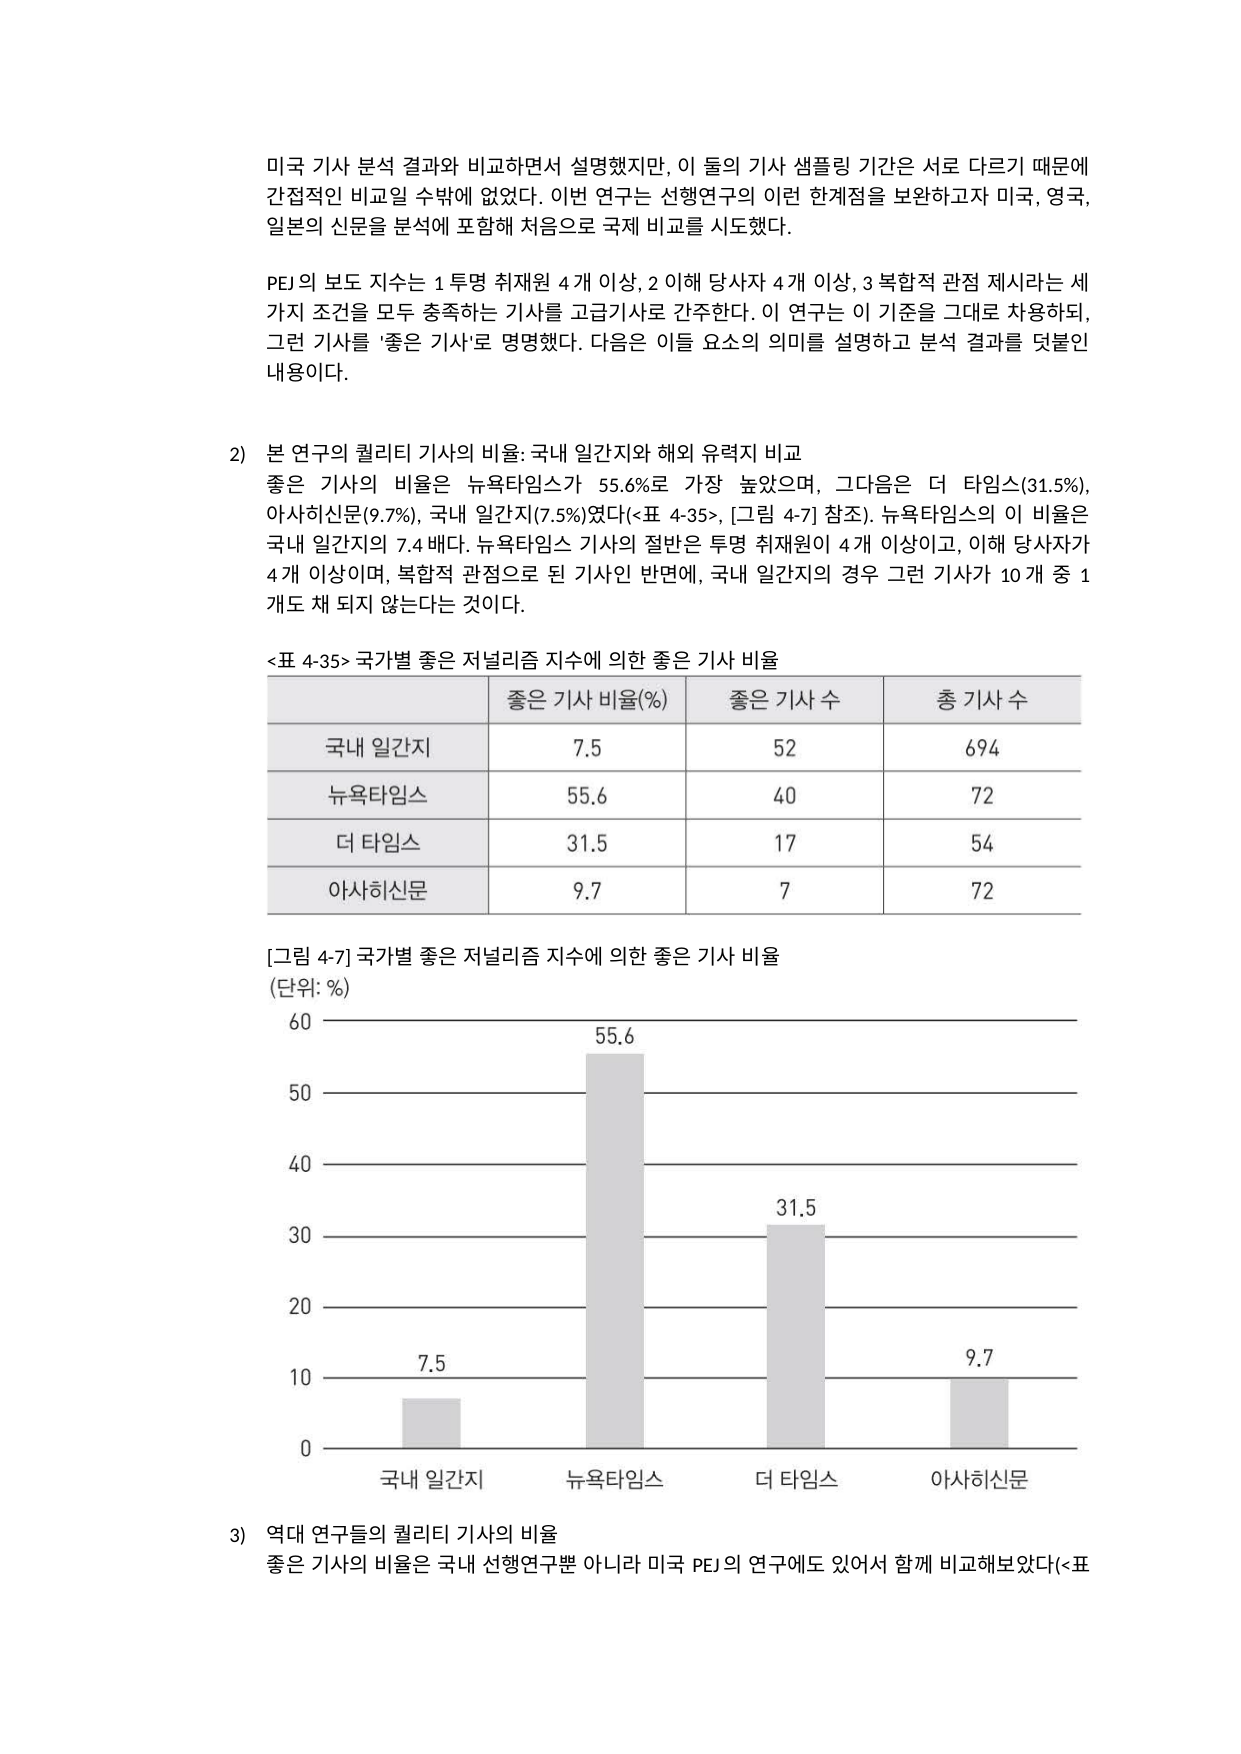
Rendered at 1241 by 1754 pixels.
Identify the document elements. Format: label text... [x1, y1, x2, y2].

list 본 연구의 퀄리티 기사의 비율: 국내 일간지와 해외 유력지 비교 [229, 438, 1090, 468]
list 좋은 기사의 비율은 뉴욕타임스가 55.6%로 가장 높았으며, 그다음은 더 타임스(31.5%), 아사히신문(9.7%), 국내 일간지(7.5%)였다(<표 4-35>, [그림 4-7] 참조). 뉴욕타임스의 이 비율은 국내 일간지의 7.4배다. 뉴욕타임스 기사의 절반은 투명 취재원이 4개 이상이고, 이해 당사자가 4개 이상이며, 복합적 관점으로 된 기사인 반면에, 국내 일간지의 경우 그런 기사가 10개 중 1개도 채 되지 않는다는 것이다. [267, 468, 1090, 619]
picture [266, 970, 1082, 1493]
picture [266, 674, 1084, 916]
list [그림 4-7] 국가별 좋은 저널리즘 지수에 의한 좋은 기사 비율 [267, 941, 1090, 971]
list PEJ의 보도 지수는 1 투명 취재원 4개 이상, 2 이해 당사자 4개 이상, 3 복합적 관점 제시라는 세 가지 조건을 모두 충족하는 기사를 고급기사로 간주한다. 이 연구는 이 기준을 그대로 차용하되, 그런 기사를 '좋은 기사'로 명명했다. 다음은 이들 요소의 의미를 설명하고 분석 결과를 덧붙인 내용이다. [267, 266, 1090, 387]
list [267, 1548, 1090, 1579]
list <표 4-35> 국가별 좋은 저널리즘 지수에 의한 좋은 기사 비율 [267, 644, 1090, 674]
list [267, 150, 1090, 241]
list 역대 연구들의 퀄리티 기사의 비율 [229, 1518, 1090, 1548]
